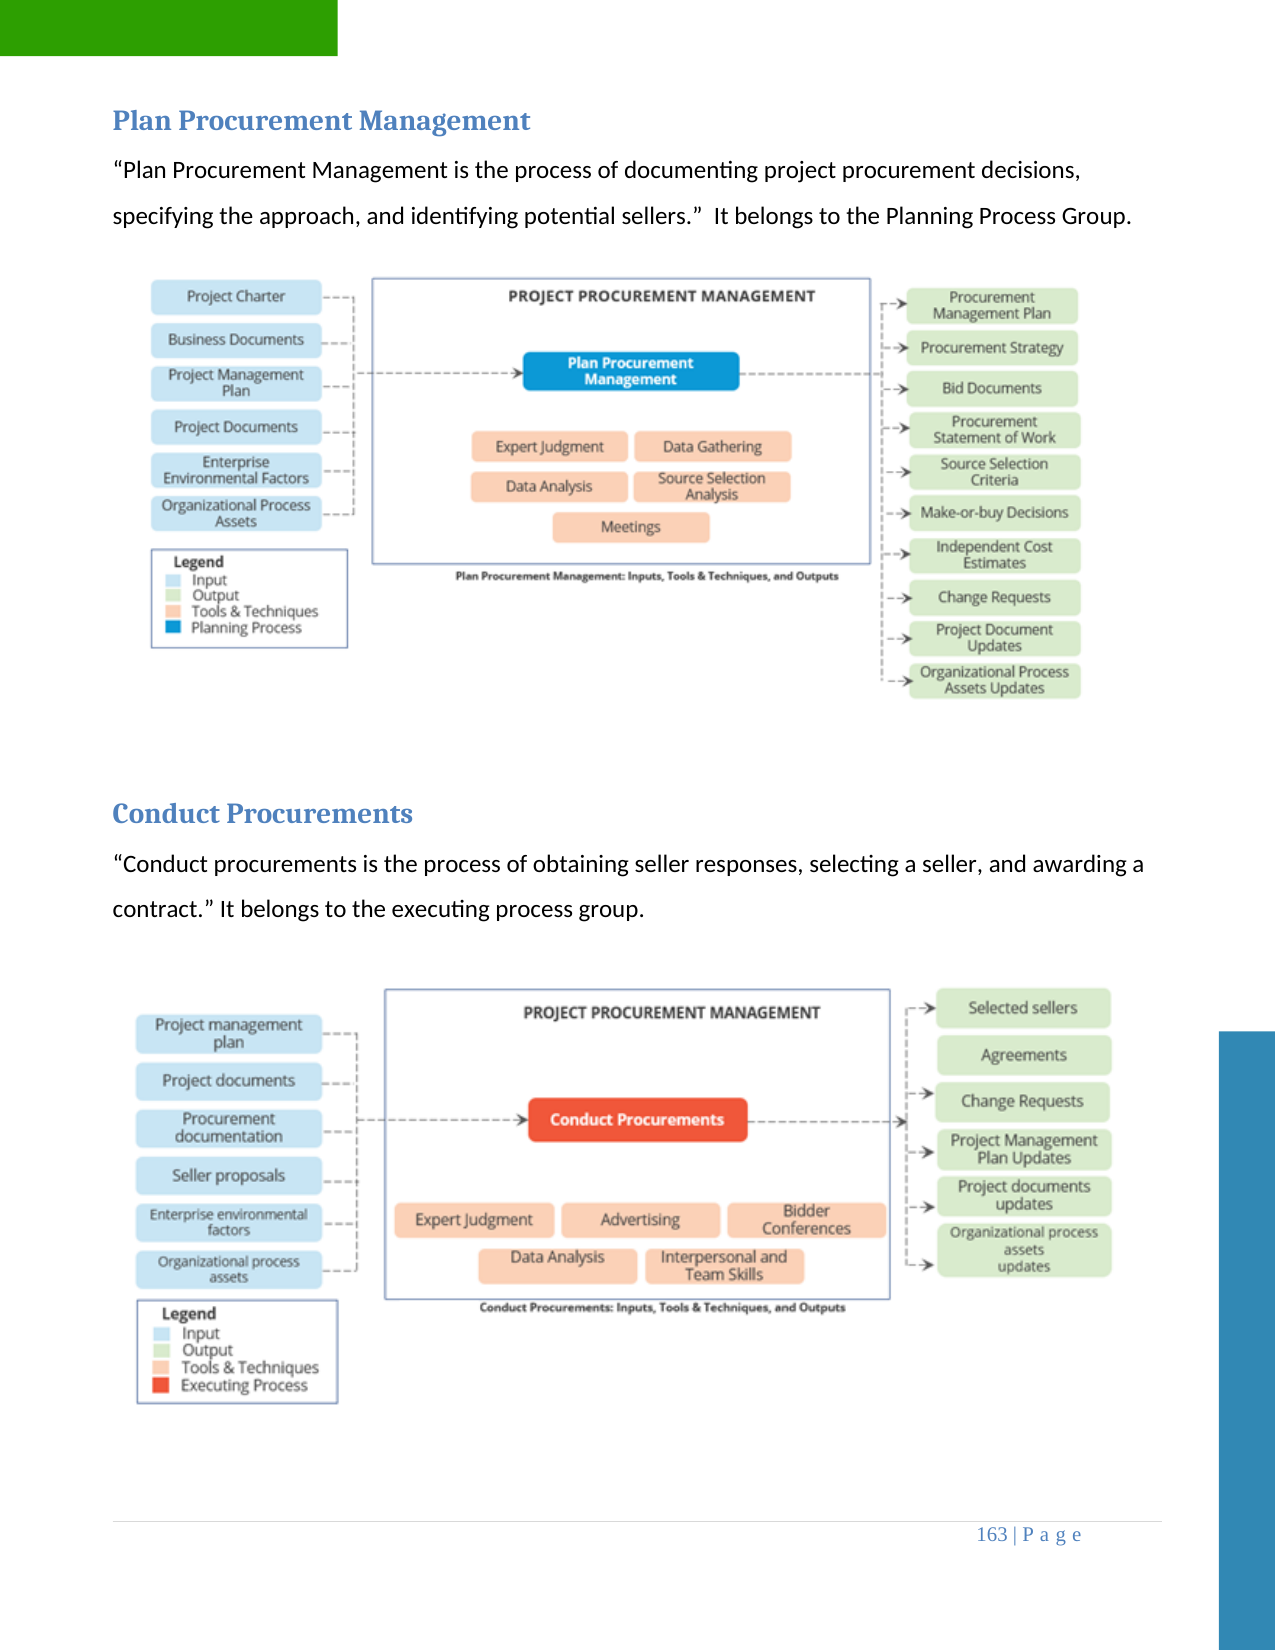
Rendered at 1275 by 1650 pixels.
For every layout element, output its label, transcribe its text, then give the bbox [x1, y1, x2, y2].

text Plan Procurement Management [112, 104, 1162, 137]
picture [112, 939, 1129, 1414]
text Conduct Procurements [112, 797, 1162, 831]
text “Conduct procurements is the process of obtaining seller responses, selecting a seller, and awarding a contract.” It belongs to the executing process group. [112, 848, 1162, 924]
text “Plan Procurement Management is the process of documenting project procurement decisions, specifying the approach, and identifying potential sellers.” It belongs to the Planning Process Group. [112, 154, 1162, 230]
picture [112, 245, 1123, 733]
